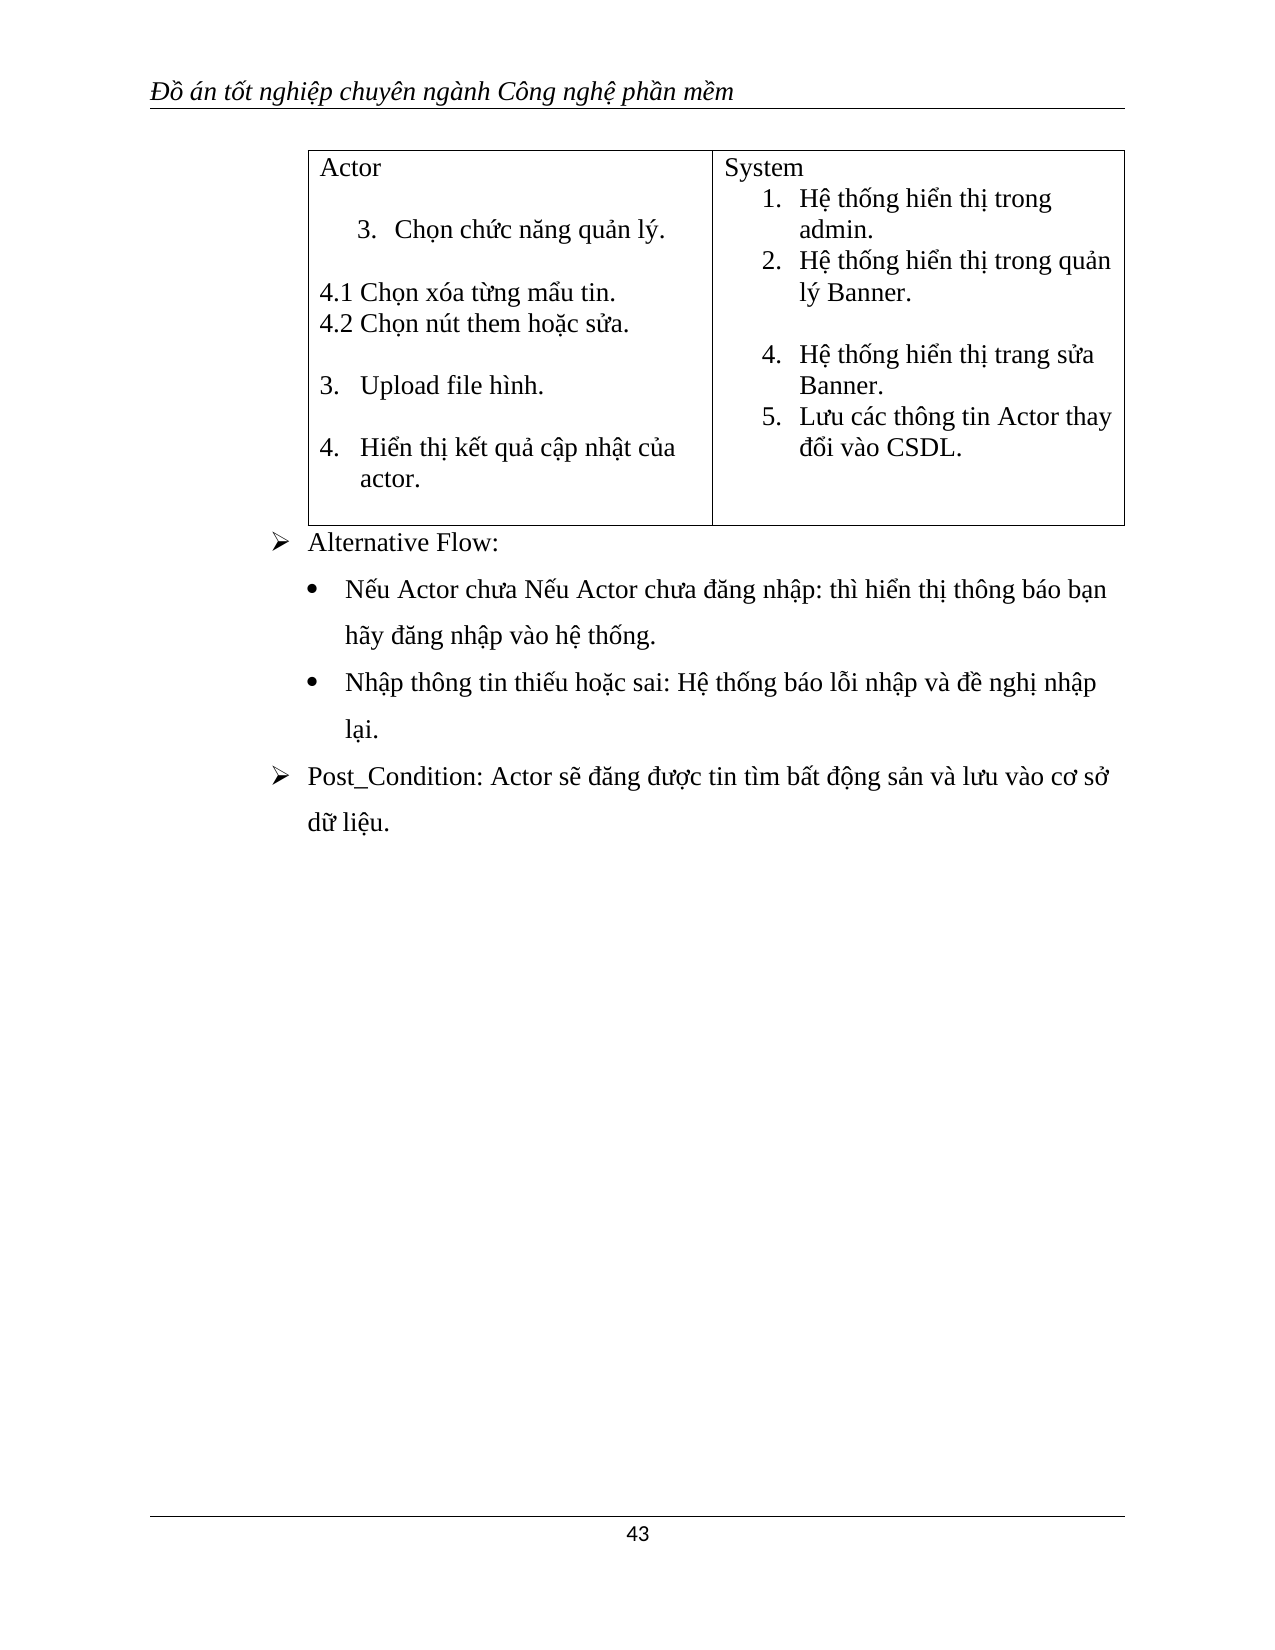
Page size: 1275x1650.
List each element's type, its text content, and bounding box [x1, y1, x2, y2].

table_header Actor Chọn chức năng quản lý. 4.1 Chọn xóa từng mẩu tin. 4.2 Chọn nút them hoặc sửa. Upload file hình. Hiển thị kết quả cập nhật của actor. [309, 151, 712, 525]
table_header System Hệ thống hiển thị trong admin. Hệ thống hiển thị trong quản lý Banner. Hệ thống hiển thị trang sửa Banner. Lưu các thông tin Actor thay đổi vào CSDL. [713, 151, 1124, 525]
list Alternative Flow: [270, 526, 1125, 557]
list Post_Condition: Actor sẽ đăng được tin tìm bất động sản và lưu vào cơ sở dữ liệu. [270, 759, 1125, 837]
list Nếu Actor chưa Nếu Actor chưa đăng nhập: thì hiển thị thông báo bạn hãy đăng nhập vào hệ thống. [307, 573, 1125, 651]
list Nhập thông tin thiếu hoặc sai: Hệ thống báo lỗi nhập và đề nghị nhập lại. [307, 666, 1125, 744]
